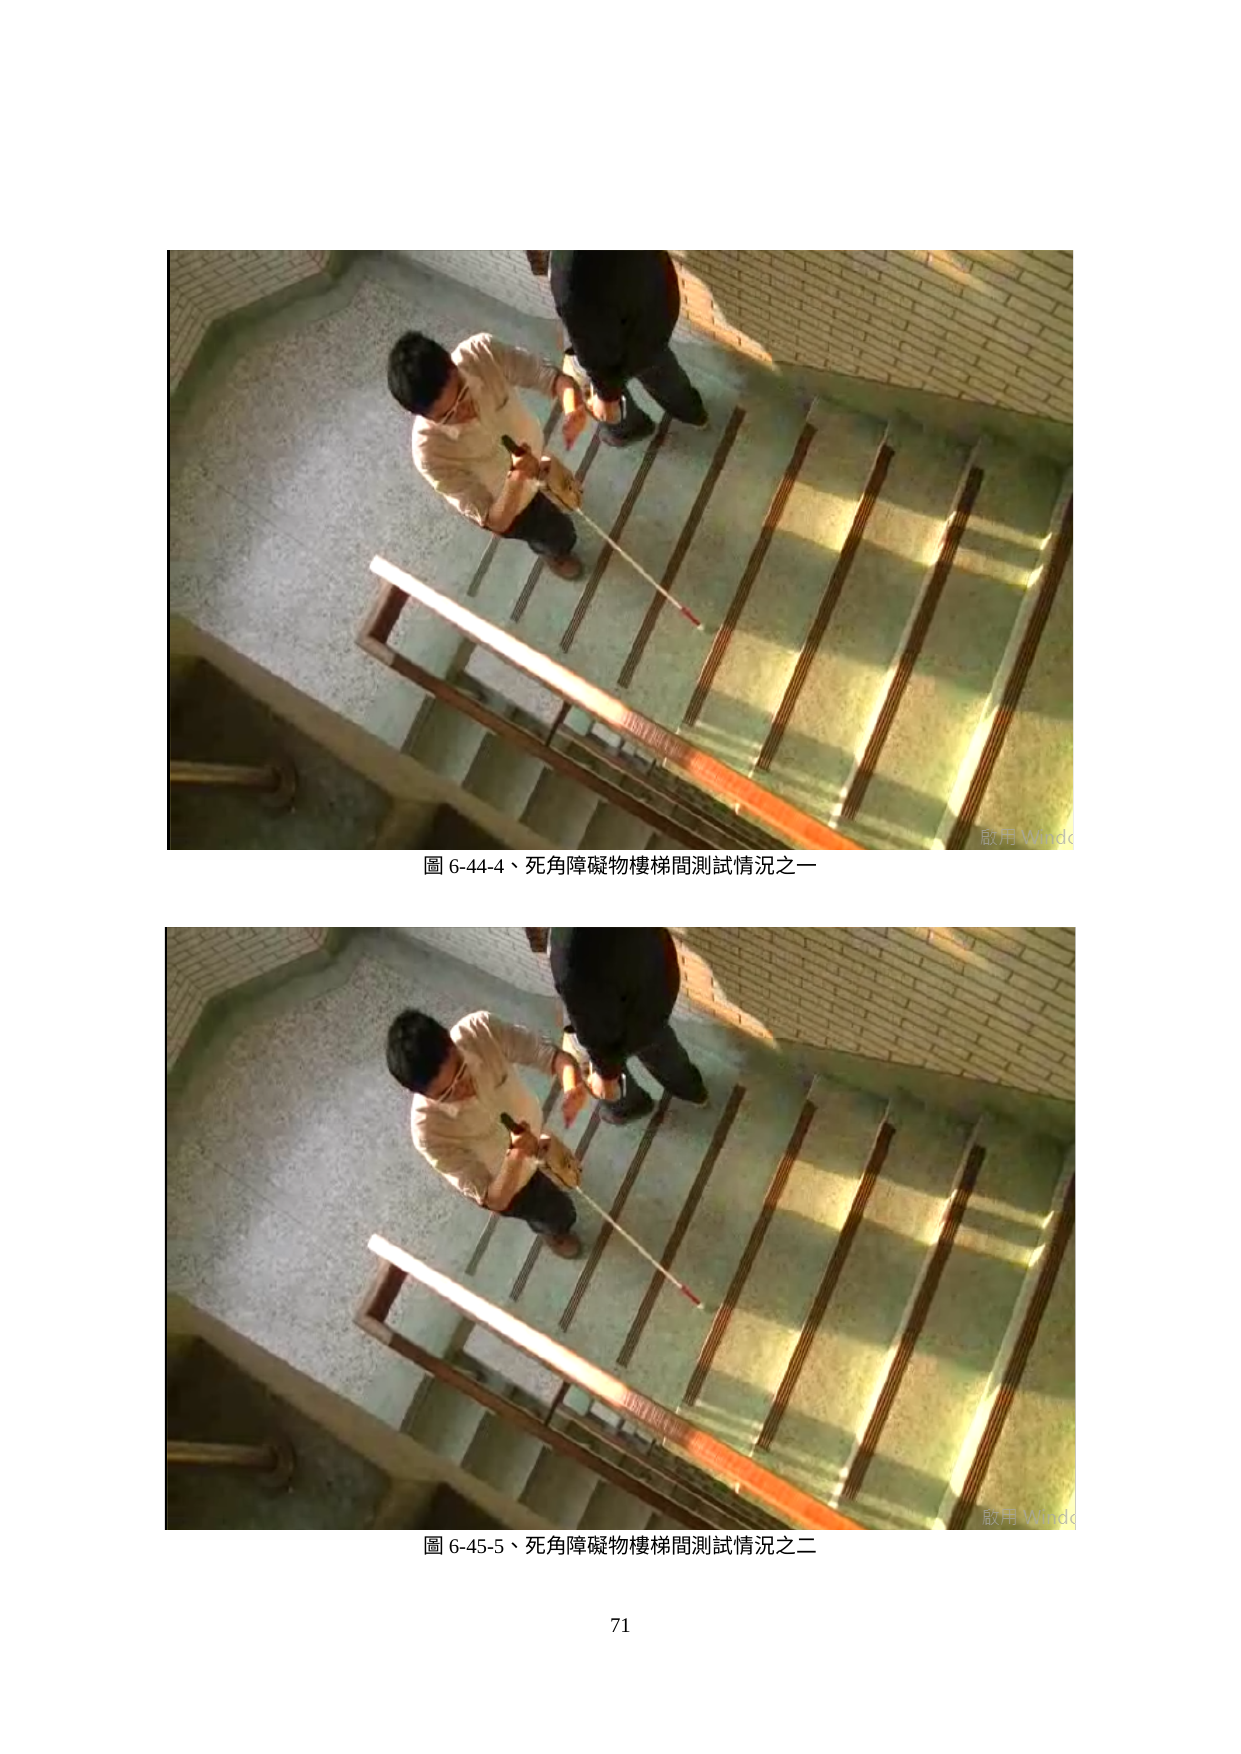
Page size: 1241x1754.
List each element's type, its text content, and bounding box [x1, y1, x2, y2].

picture [167, 250, 1074, 850]
picture [164, 927, 1076, 1530]
